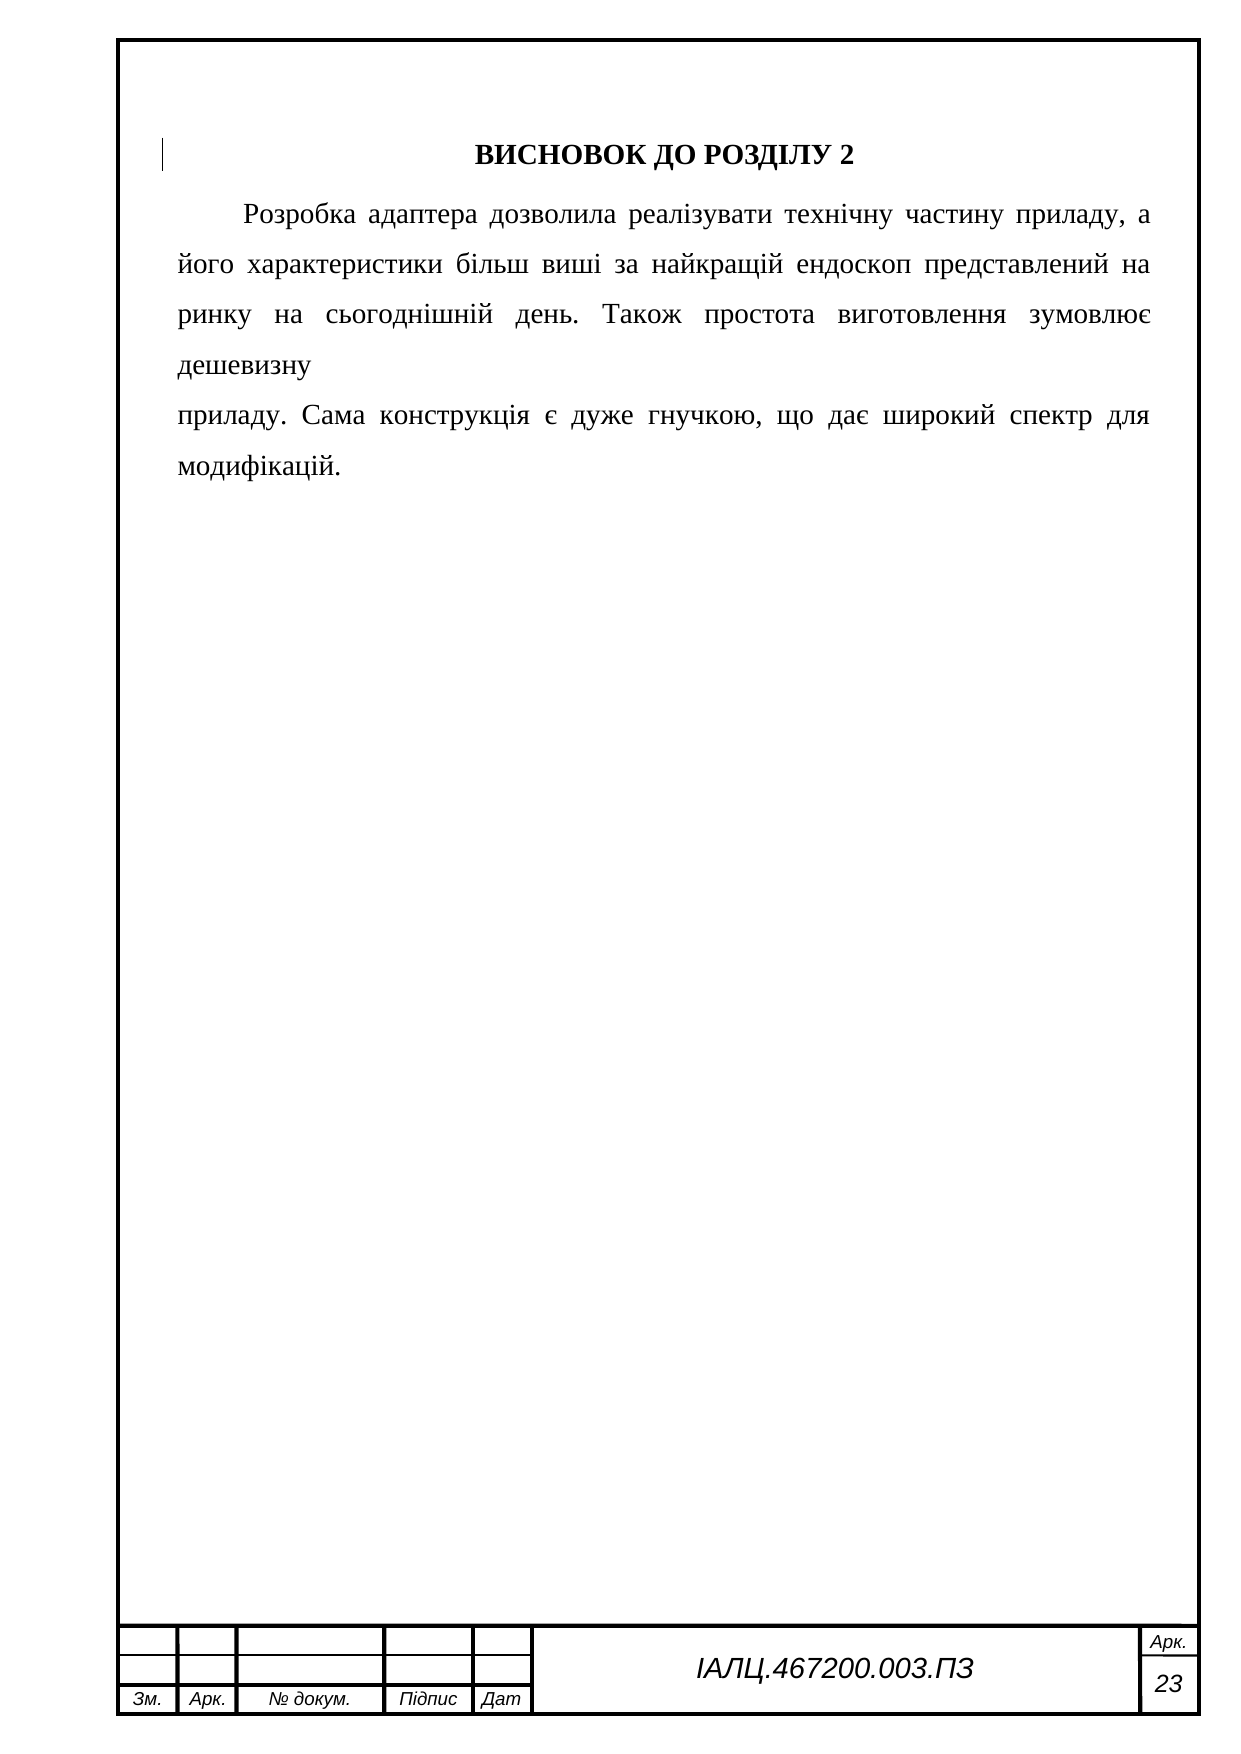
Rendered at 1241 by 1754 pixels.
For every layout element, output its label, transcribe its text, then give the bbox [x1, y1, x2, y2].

text приладу. Сама конструкція є дуже гнучкою, що дає широкий спектр для модифікацій. [177, 397, 1152, 481]
subtitle ВИСНОВОК ДО РОЗДІЛУ 2 [177, 137, 1152, 171]
text Розробка адаптера дозволила реалізувати технічну частину приладу, а його характеристики більш виші за найкращій ендоскоп представлений на ринку на сьогоднішній день. Також простота виготовлення зумовлює дешевизну [177, 196, 1152, 381]
